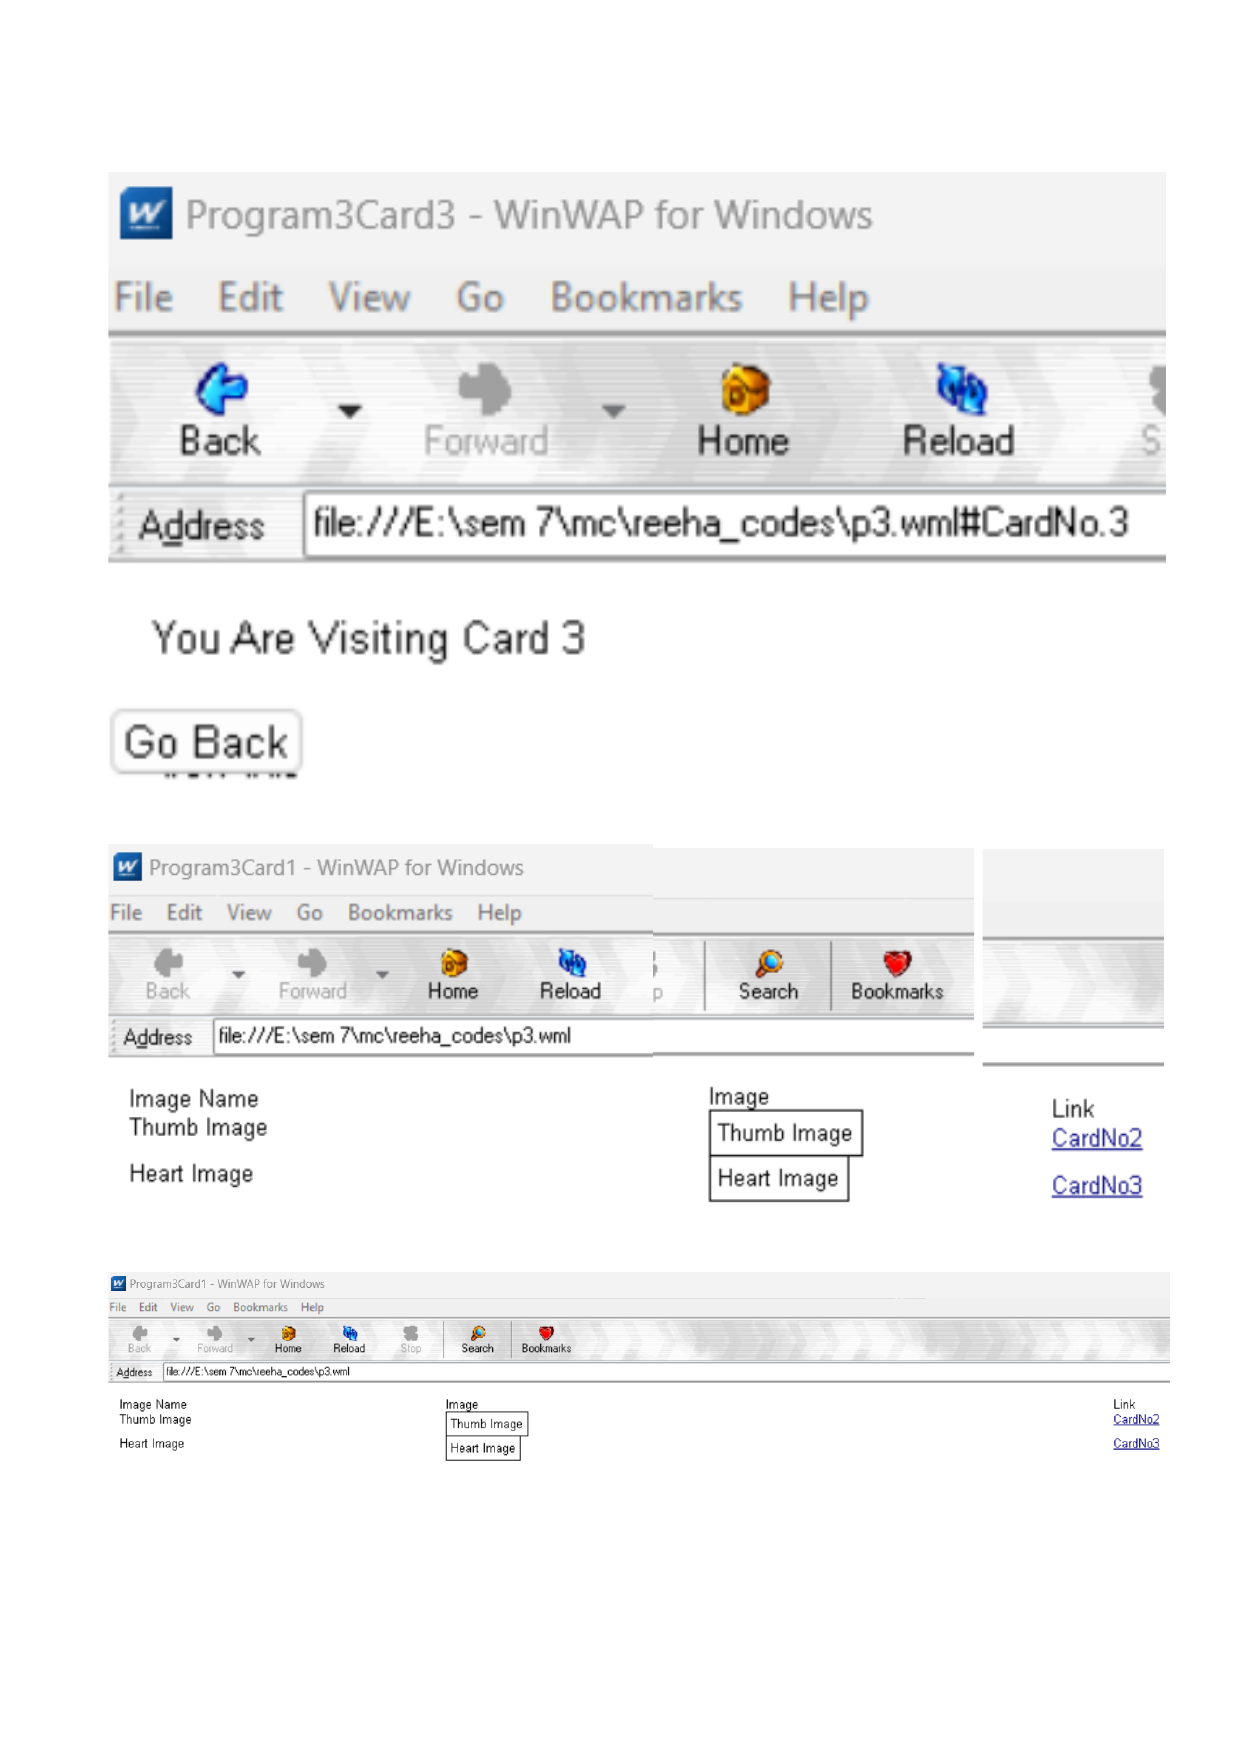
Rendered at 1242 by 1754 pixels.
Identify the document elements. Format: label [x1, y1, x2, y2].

picture [108, 844, 975, 1210]
picture [982, 849, 1164, 1210]
picture [108, 172, 1166, 814]
picture [108, 1272, 1170, 1462]
